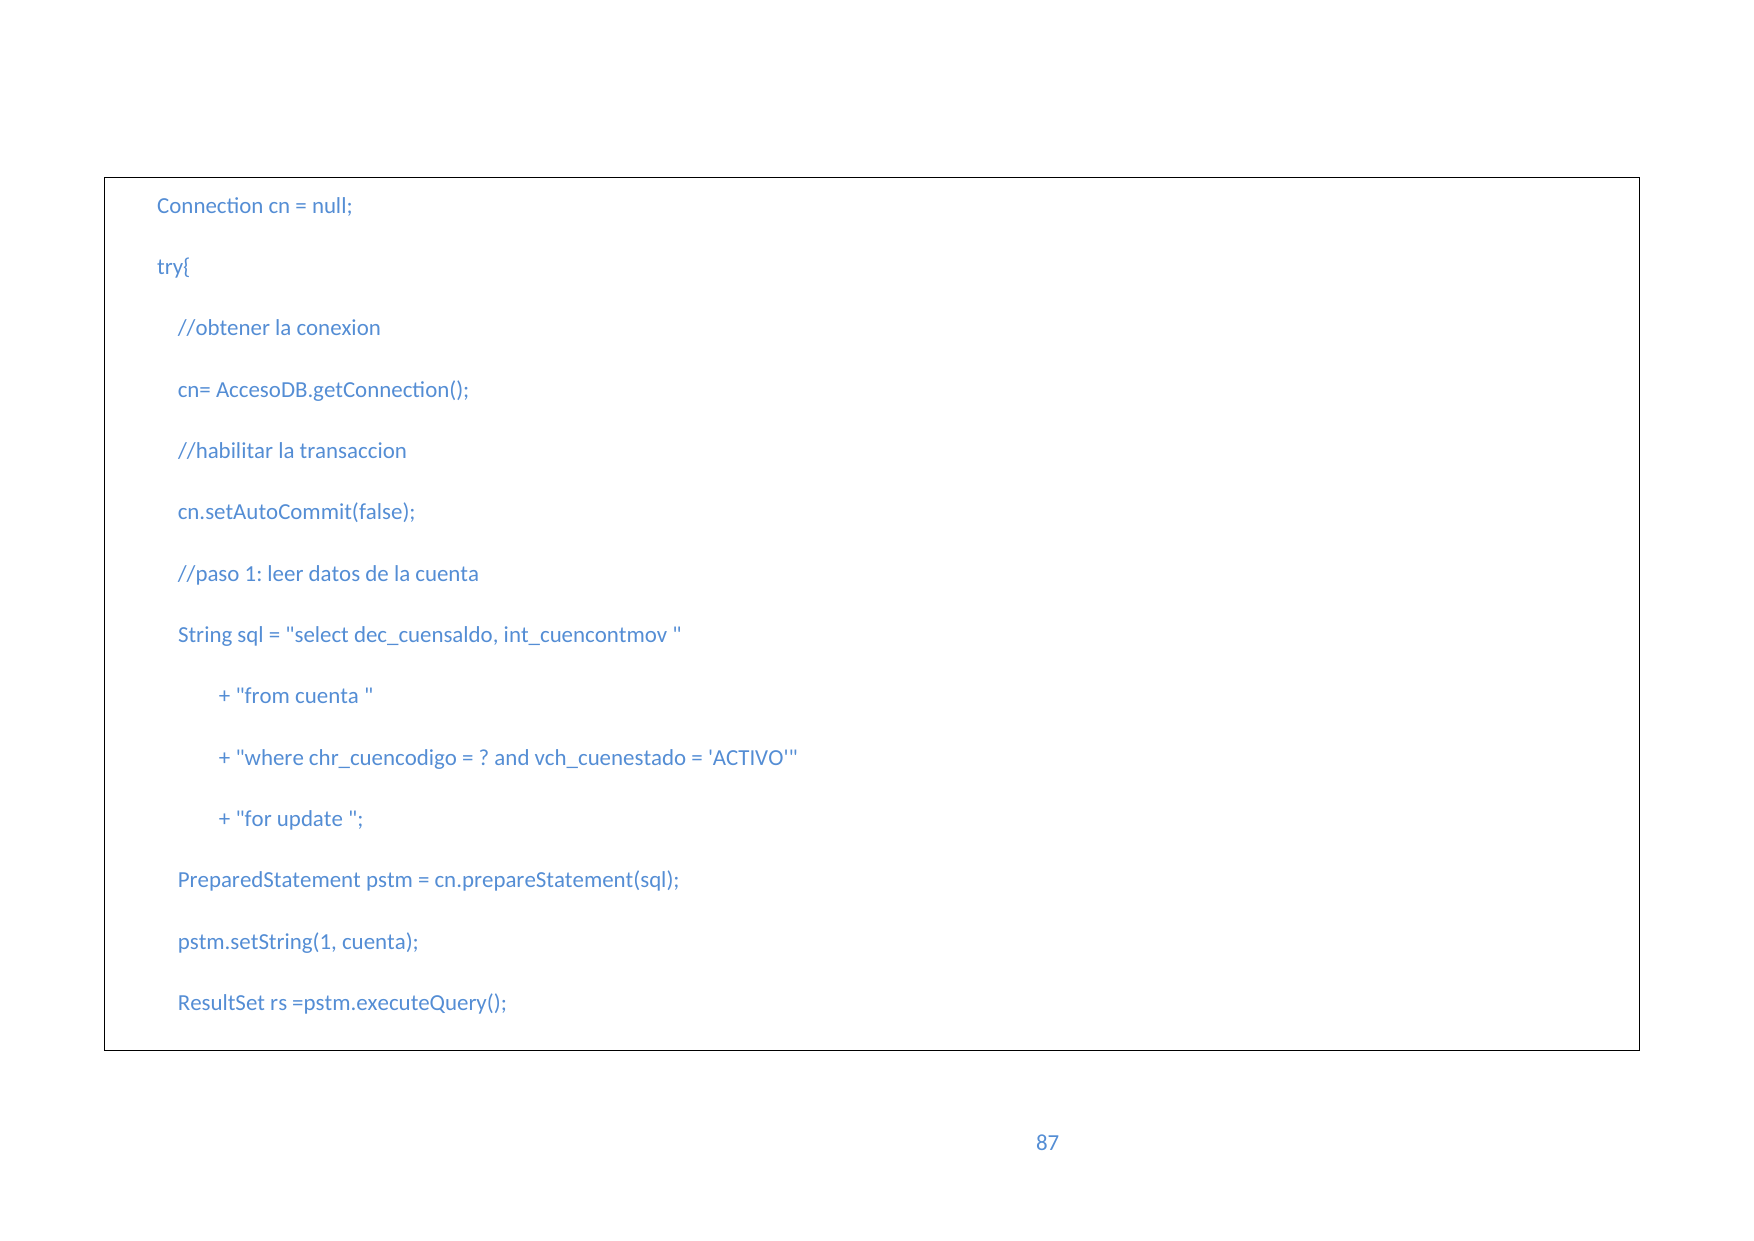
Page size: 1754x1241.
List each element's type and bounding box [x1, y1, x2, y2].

table_header [105, 178, 1639, 1050]
